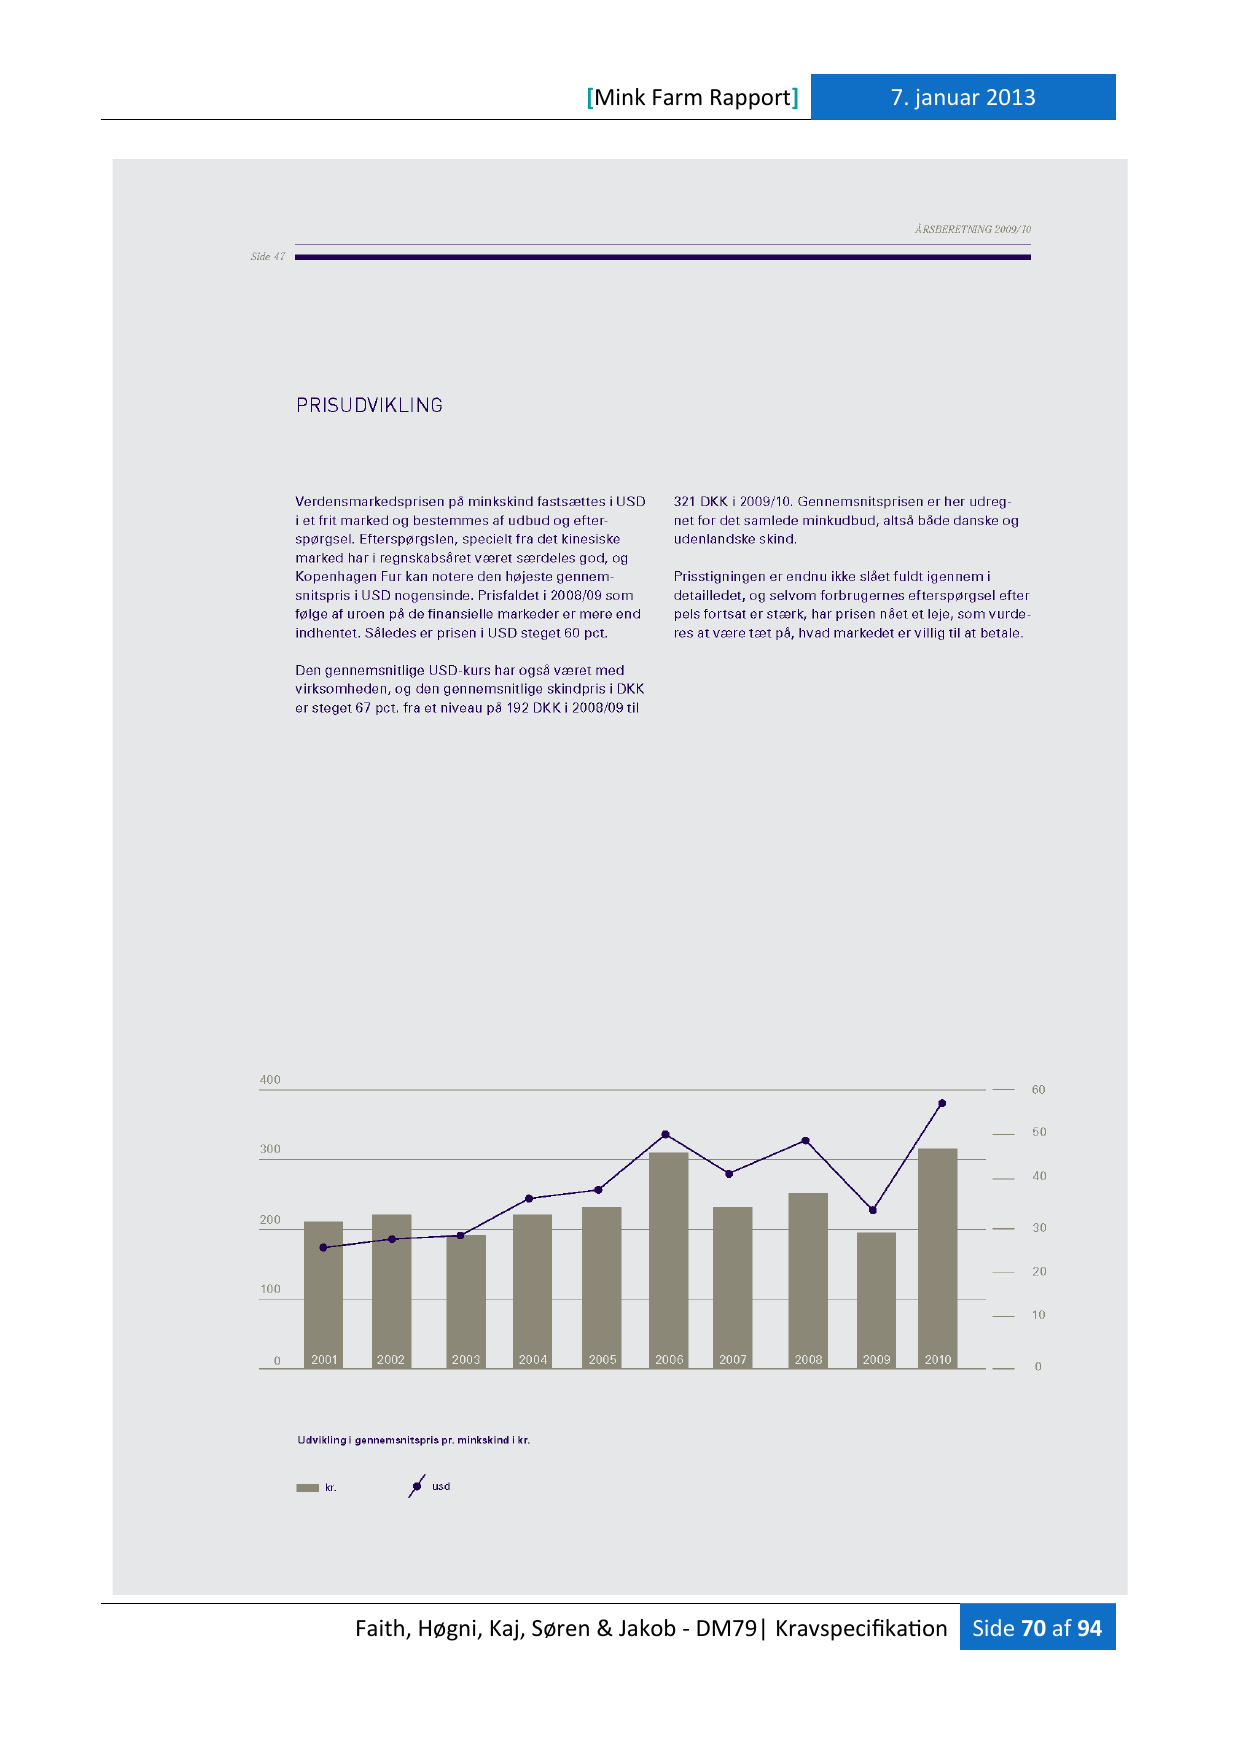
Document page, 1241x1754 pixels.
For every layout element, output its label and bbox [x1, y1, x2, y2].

table_header [101, 151, 1139, 1603]
picture [112, 159, 1128, 1595]
